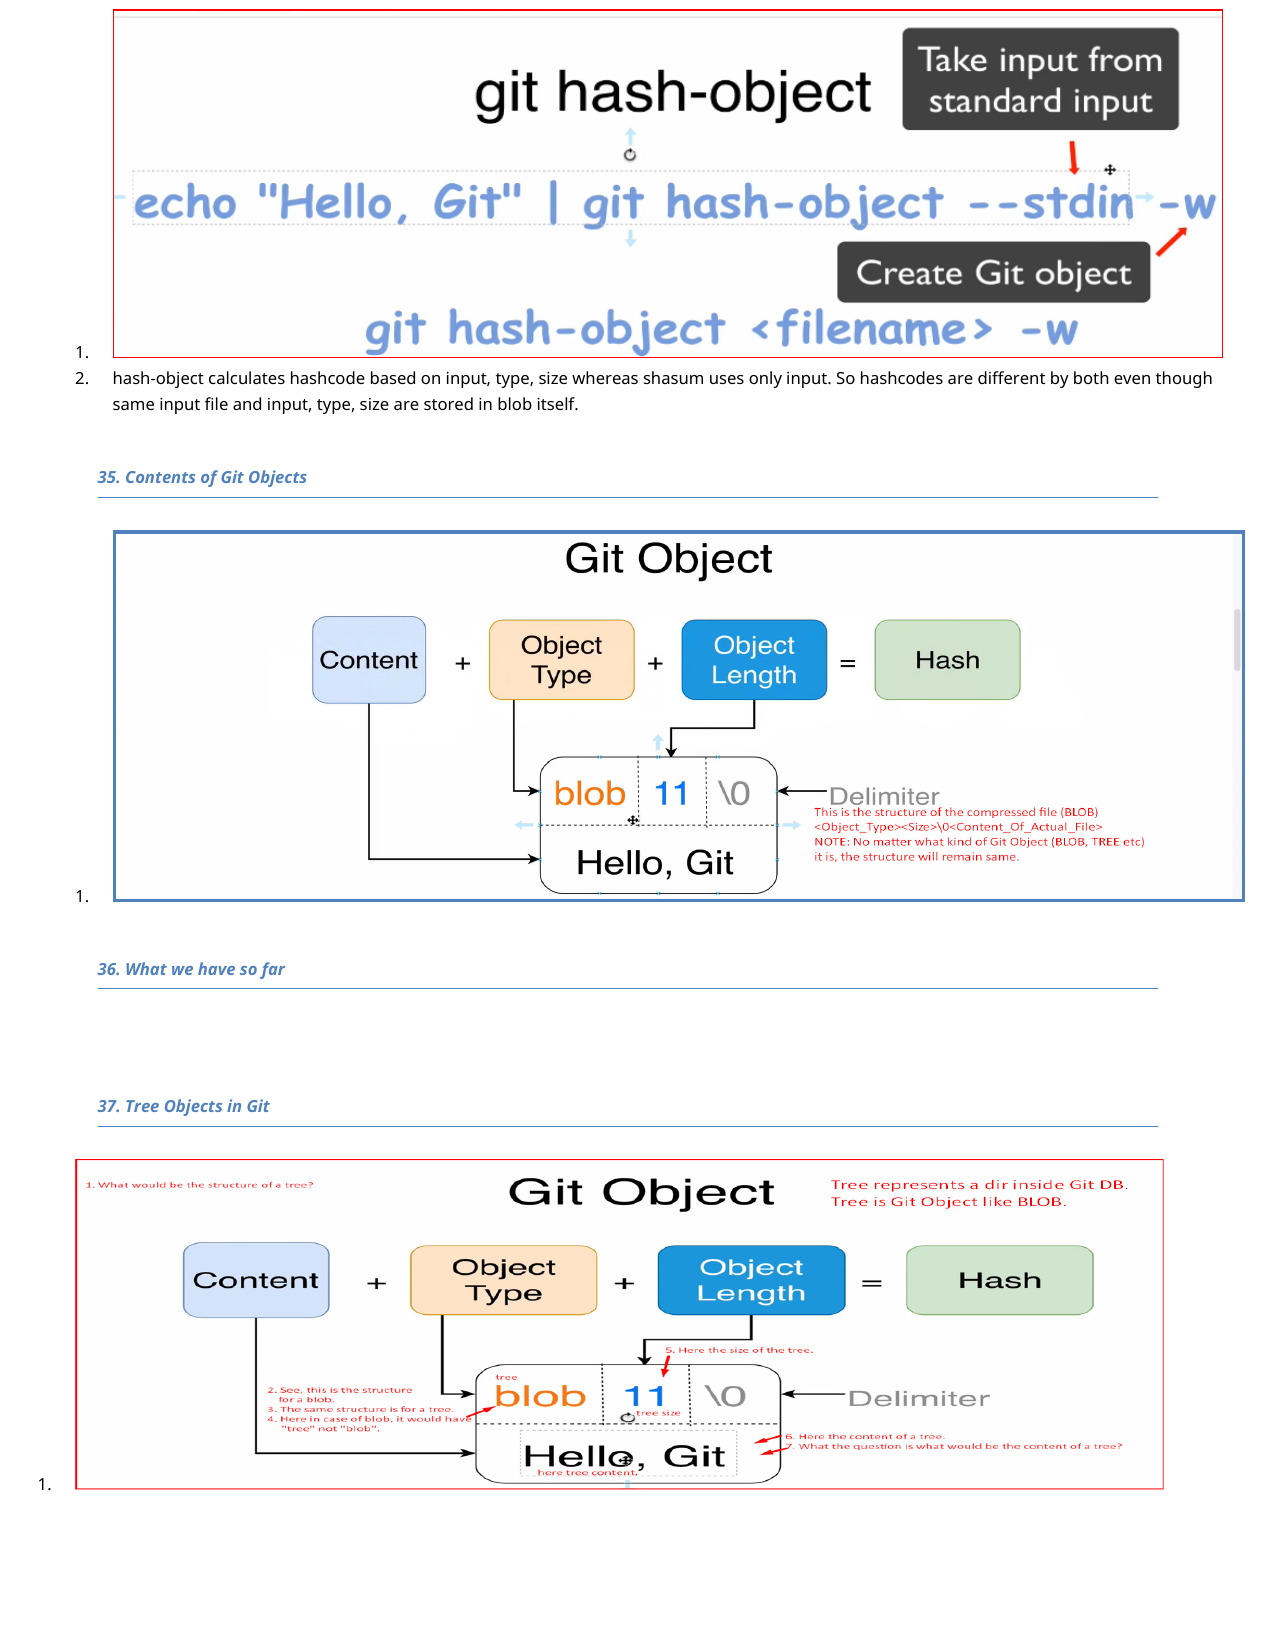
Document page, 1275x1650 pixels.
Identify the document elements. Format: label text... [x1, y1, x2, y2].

picture [116, 534, 1242, 899]
picture [114, 11, 1222, 357]
text 36. What we have so far [97, 957, 1158, 989]
list hash-object calculates hashcode based on input, type, size whereas shasum uses only input. So hashcodes are different by both even though same input file and input, type, size are stored in blob itself. [75, 367, 1255, 416]
text 37. Tree Objects in Git [97, 1095, 1158, 1127]
text 35. Contents of Git Objects [97, 466, 1158, 498]
picture [75, 1159, 1164, 1491]
